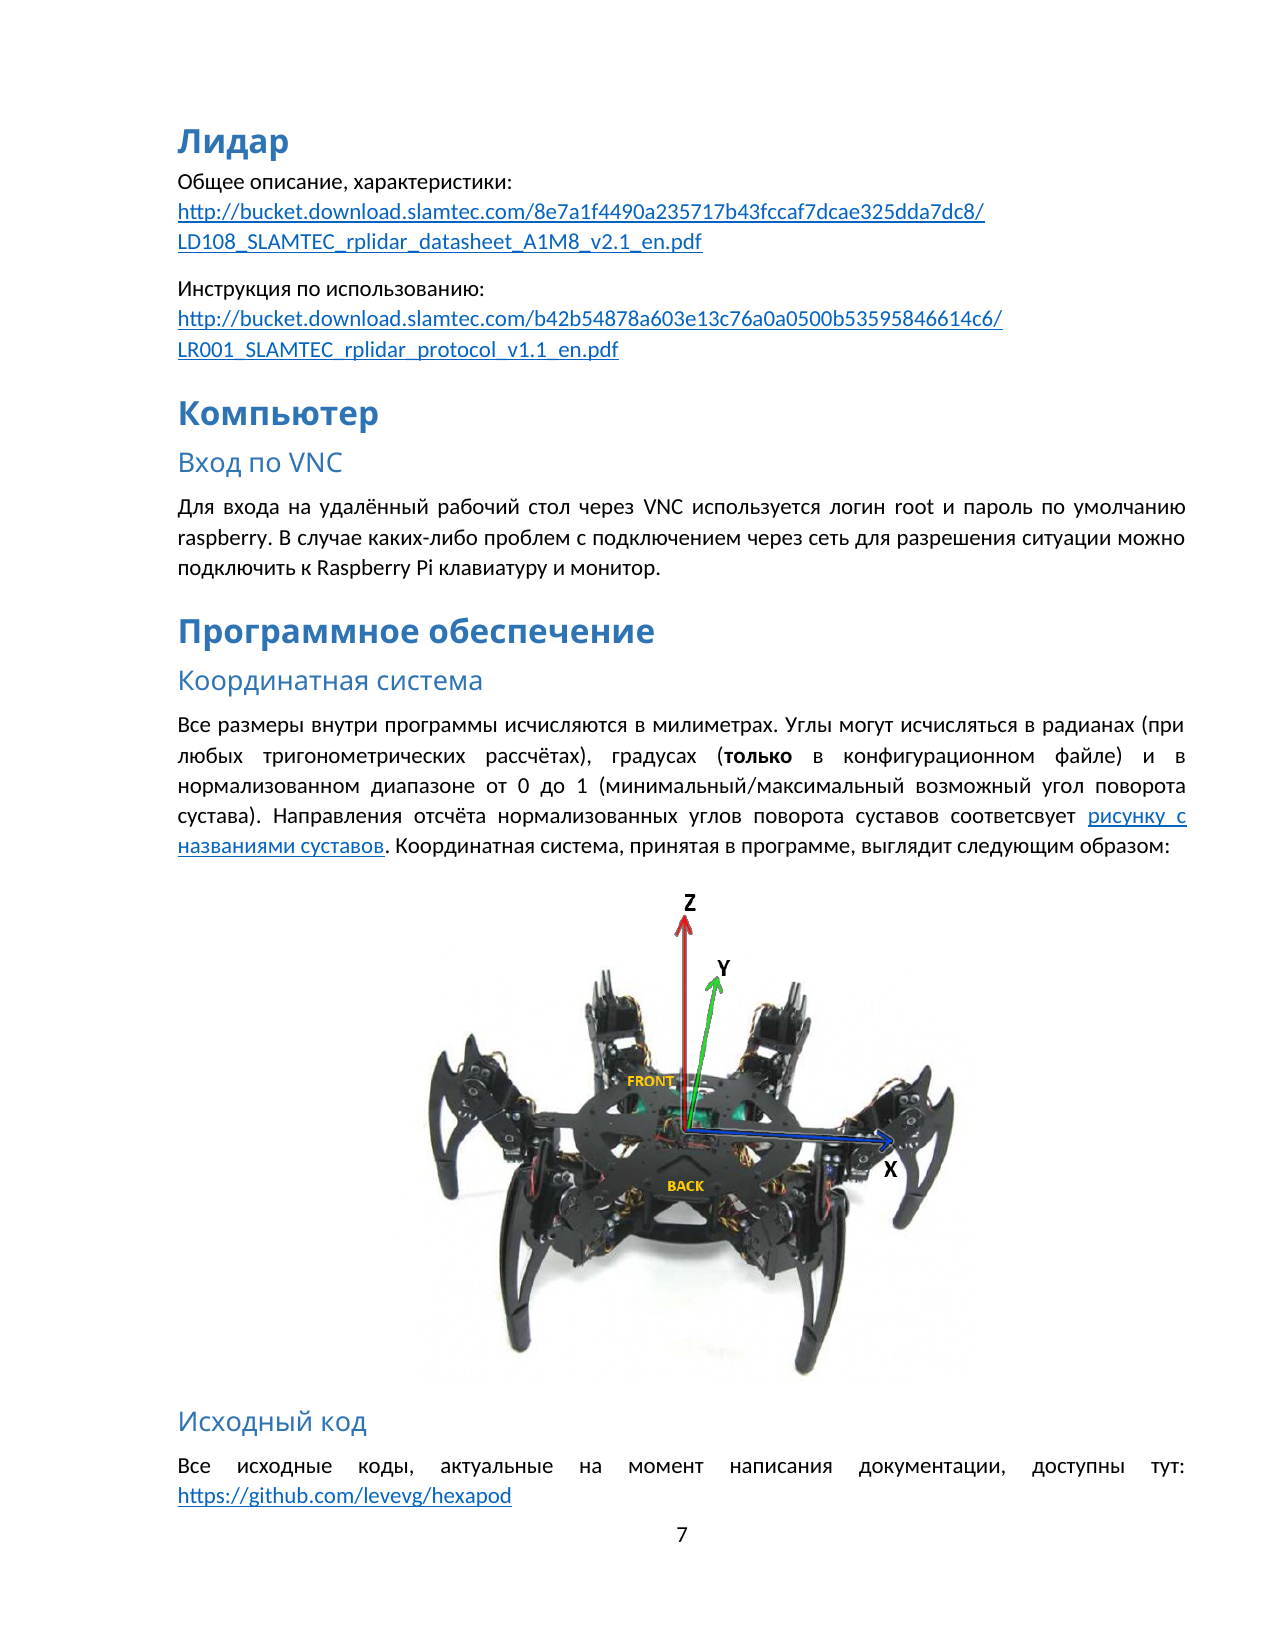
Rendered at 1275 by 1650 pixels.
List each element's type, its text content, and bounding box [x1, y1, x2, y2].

text Все размеры внутри программы исчисляются в милиметрах. Углы могут исчисляться в радианах (при любых тригонометрических рассчётах), градусах (только в конфигурационном файле) и в нормализованном диапазоне от 0 до 1 (минимальный/максимальный возможный угол поворота сустава). Направления отсчёта нормализованных углов поворота суставов соответсвует рисунку с названиями суставов. Координатная система, принятая в программе, выглядит следующим образом: [177, 711, 1186, 859]
picture [389, 878, 975, 1384]
text Для входа на удалённый рабочий стол через VNC используется логин root и пароль по умолчанию raspberry. В случае каких-либо проблем с подключением через сеть для разрешения ситуации можно подключить к Raspberry Pi клавиатуру и монитор. [177, 492, 1186, 581]
subtitle Лидар [177, 118, 1186, 163]
subtitle Исходный код [177, 1402, 1186, 1439]
subtitle Вход по VNC [177, 443, 1186, 480]
subtitle Программное обеспечение [177, 608, 1186, 653]
subtitle Координатная система [177, 661, 1186, 698]
subtitle Компьютер [177, 390, 1186, 435]
text Инструкция по использованию: http://bucket.download.slamtec.com/b42b54878a603e13c76a0a0500b53595846614c6/LR001_SLAMTEC_rplidar_protocol_v1.1_en.pdf [177, 274, 1186, 363]
text Общее описание, характеристики: http://bucket.download.slamtec.com/8e7a1f4490a235717b43fccaf7dcae325dda7dc8/LD108_SLAMTEC_rplidar_datasheet_A1M8_v2.1_en.pdf [177, 167, 1186, 256]
text Все исходные коды, актуальные на момент написания документации, доступны тут: https://github.com/levevg/hexapod [177, 1451, 1186, 1510]
